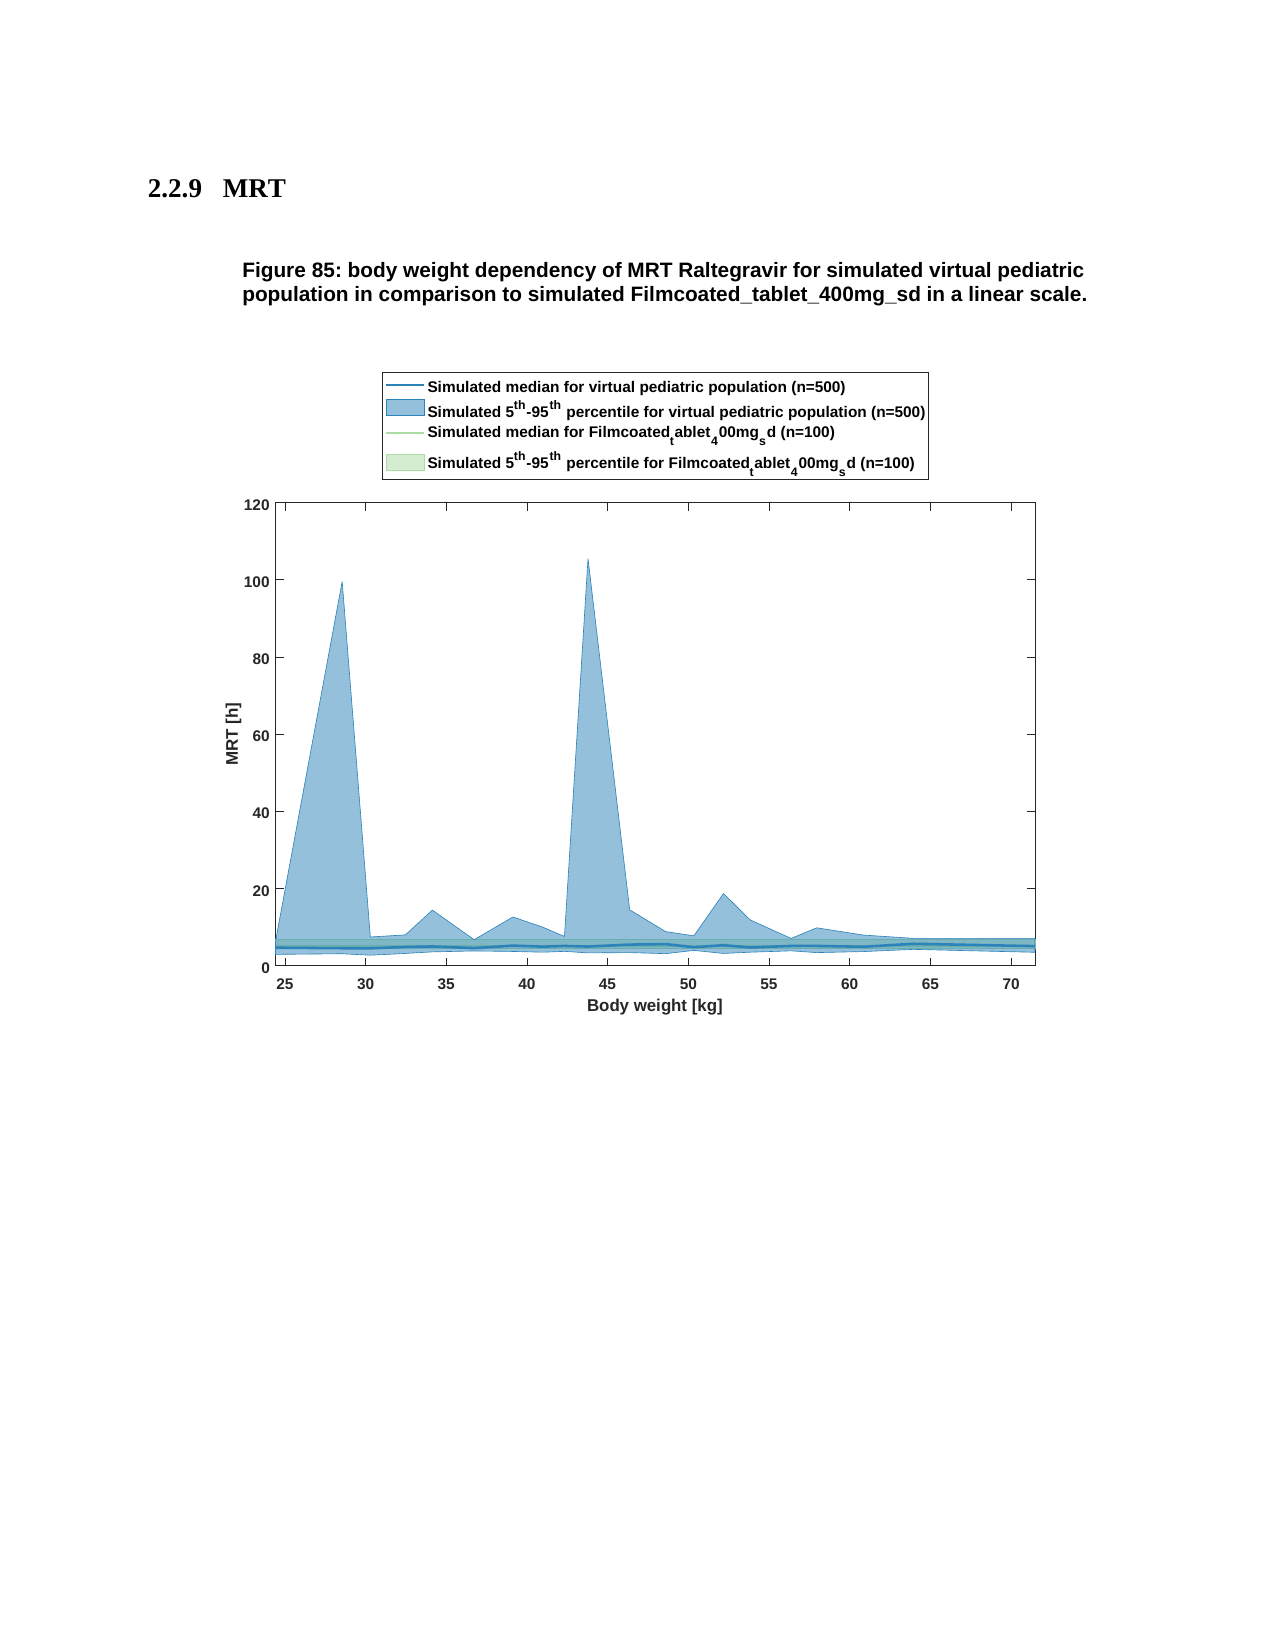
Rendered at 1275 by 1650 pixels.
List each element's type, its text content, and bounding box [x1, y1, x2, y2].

subtitle MRT [148, 173, 1127, 204]
table_cell [338, 586, 344, 600]
